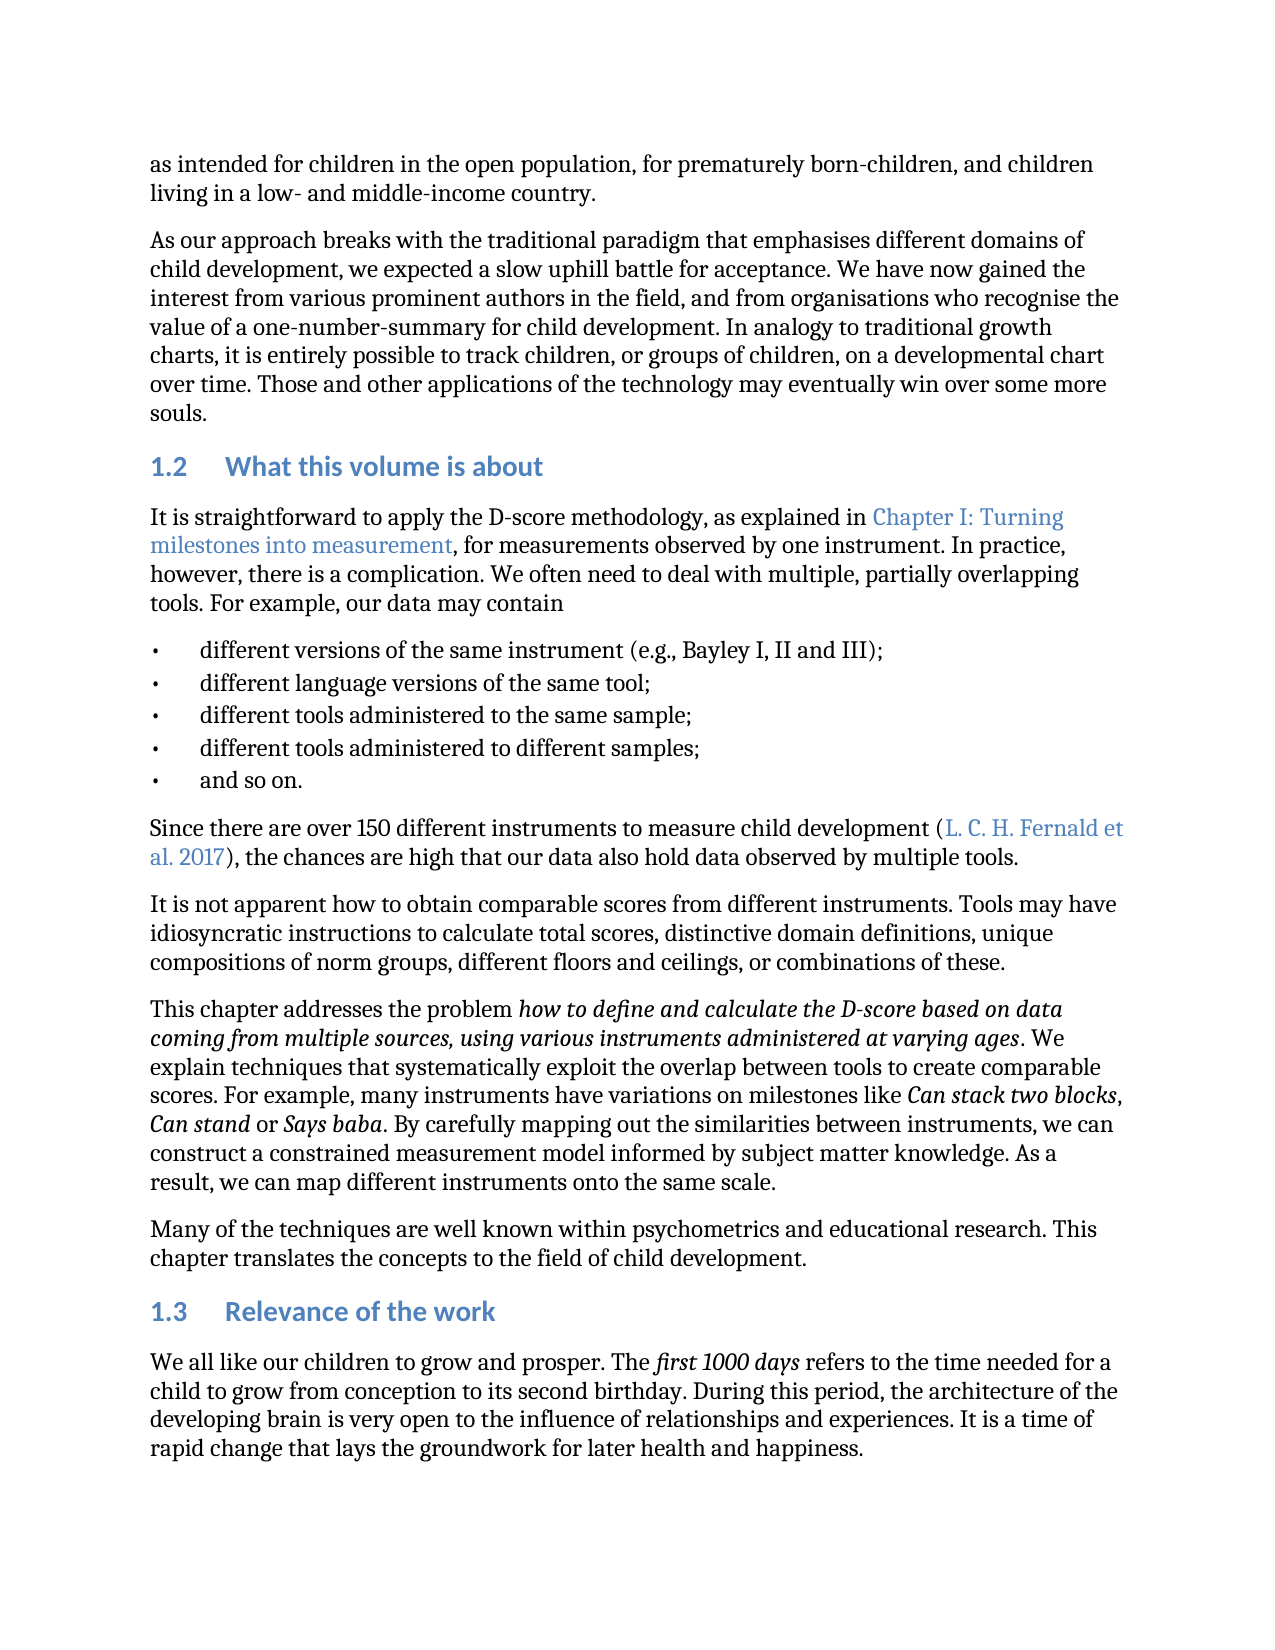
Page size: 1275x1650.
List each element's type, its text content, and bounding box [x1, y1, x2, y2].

text We all like our children to grow and prosper. The first 1000 days refers to the time needed for a child to grow from conception to its second birthday. During this period, the architecture of the developing brain is very open to the influence of relationships and experiences. It is a time of rapid change that lays the groundwork for later health and happiness. [150, 1348, 1125, 1463]
list different versions of the same instrument (e.g., Bayley I, II and III); [150, 636, 1125, 665]
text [150, 150, 1125, 207]
subtitle 1.3 Relevance of the work [150, 1293, 1125, 1329]
text Since there are over 150 different instruments to measure child development (L. C. H. Fernald et al. 2017), the chances are high that our data also hold data observed by multiple tools. [150, 814, 1125, 871]
text It is not apparent how to obtain comparable scores from different instruments. Tools may have idiosyncratic instructions to calculate total scores, distinctive domain definitions, unique compositions of norm groups, different floors and ceilings, or combinations of these. [150, 890, 1125, 976]
subtitle 1.2 What this volume is about [150, 448, 1125, 484]
list and so on. [150, 766, 1125, 795]
list different tools administered to the same sample; [150, 701, 1125, 730]
text As our approach breaks with the traditional paradigm that emphasises different domains of child development, we expected a slow uphill battle for acceptance. We have now gained the interest from various prominent authors in the field, and from organisations who recognise the value of a one-number-summary for child development. In analogy to traditional growth charts, it is entirely possible to track children, or groups of children, on a developmental chart over time. Those and other applications of the technology may eventually win over some more souls. [150, 226, 1125, 427]
text Many of the techniques are well known within psychometrics and educational research. This chapter translates the concepts to the field of child development. [150, 1215, 1125, 1273]
list different language versions of the same tool; [150, 669, 1125, 698]
list different tools administered to different samples; [150, 734, 1125, 763]
text It is straightforward to apply the D-score methodology, as explained in Chapter I: Turning milestones into measurement, for measurements observed by one instrument. In practice, however, there is a complication. We often need to deal with multiple, partially overlapping tools. For example, our data may contain [150, 503, 1125, 618]
text This chapter addresses the problem how to define and calculate the D-score based on data coming from multiple sources, using various instruments administered at varying ages. We explain techniques that systematically exploit the overlap between tools to create comparable scores. For example, many instruments have variations on milestones like Can stack two blocks, Can stand or Says baba. By carefully mapping out the similarities between instruments, we can construct a constrained measurement model informed by subject matter knowledge. As a result, we can map different instruments onto the same scale. [150, 995, 1125, 1196]
